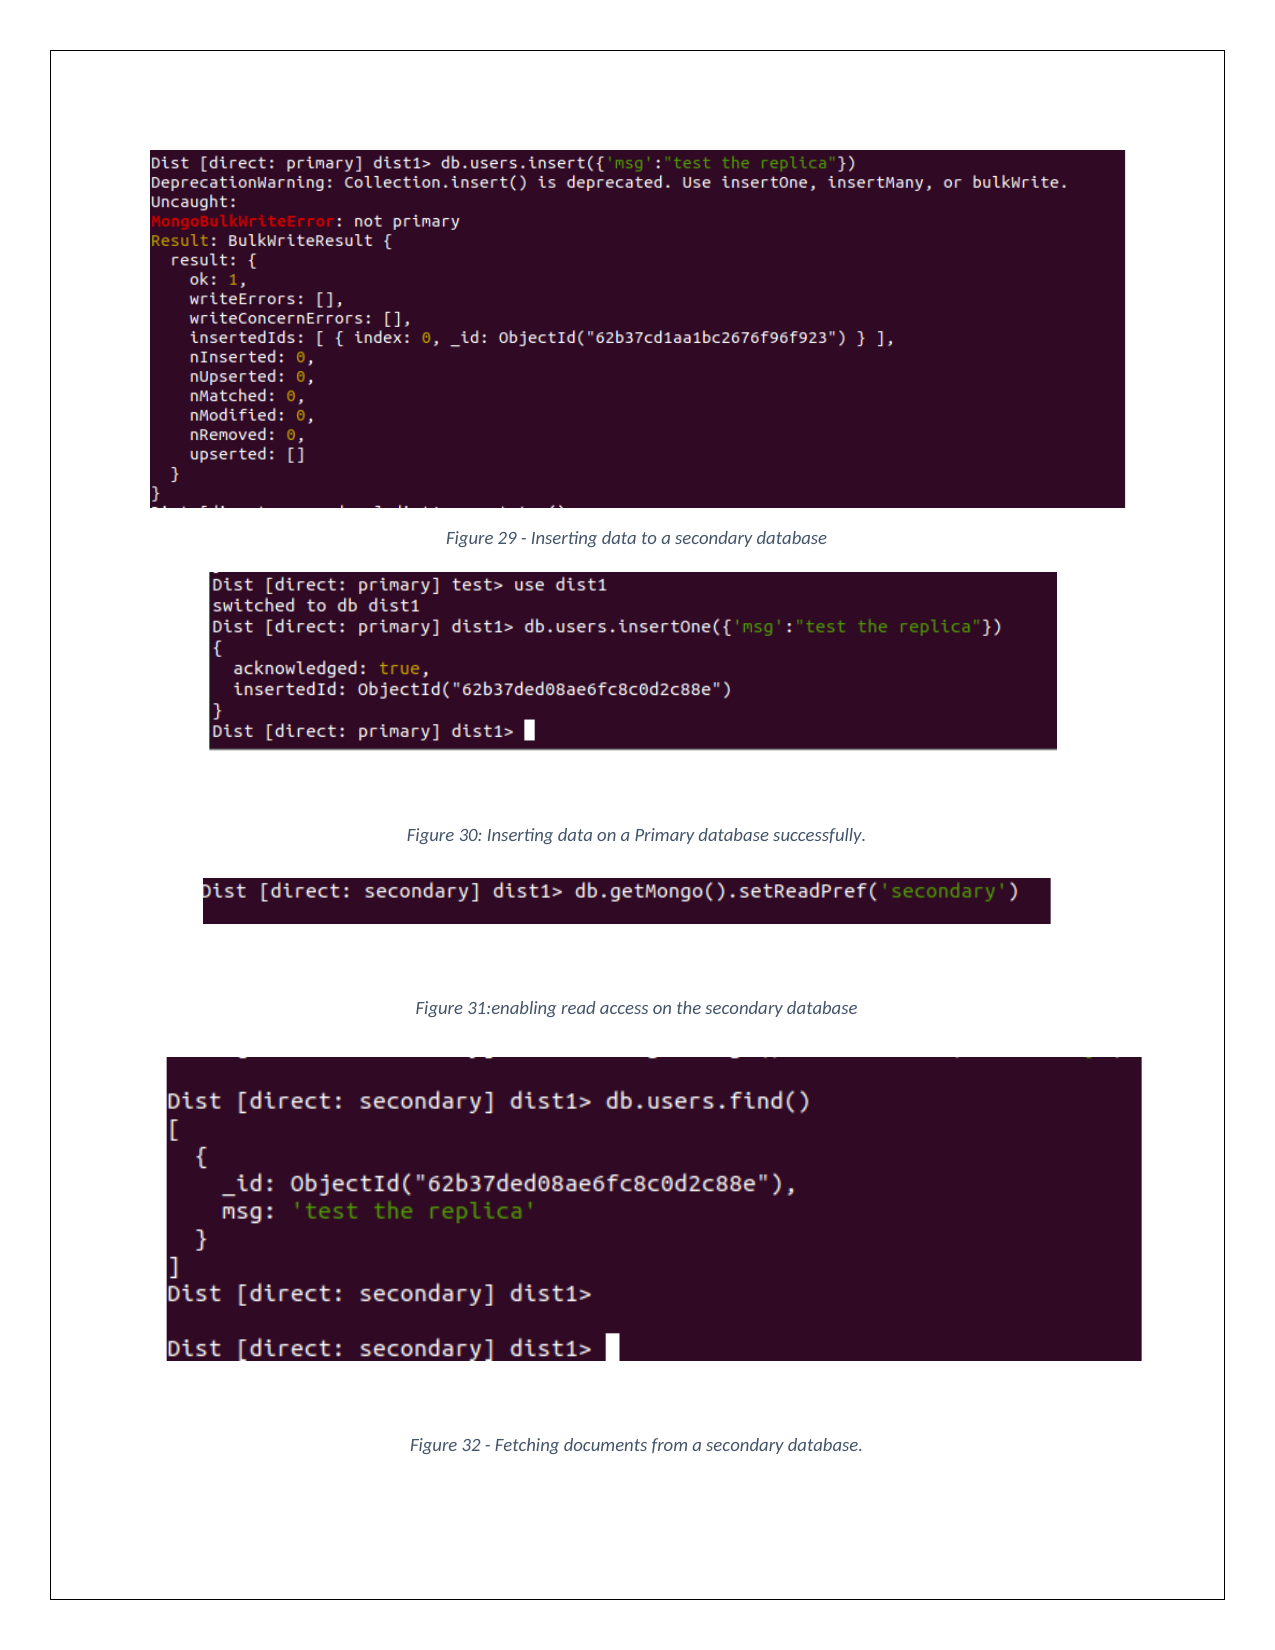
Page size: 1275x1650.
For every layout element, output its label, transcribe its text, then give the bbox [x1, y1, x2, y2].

text Figure 29 - Inserting data to a secondary database [150, 526, 1125, 549]
picture [150, 150, 1125, 508]
text Figure 30: Inserting data on a Primary database successfully. [150, 823, 1125, 846]
picture [203, 878, 1051, 924]
text Figure 32 - Fetching documents from a secondary database. [150, 1433, 1125, 1456]
picture [166, 1057, 1142, 1361]
picture [209, 572, 1057, 751]
text Figure 31:enabling read access on the secondary database [150, 996, 1125, 1019]
